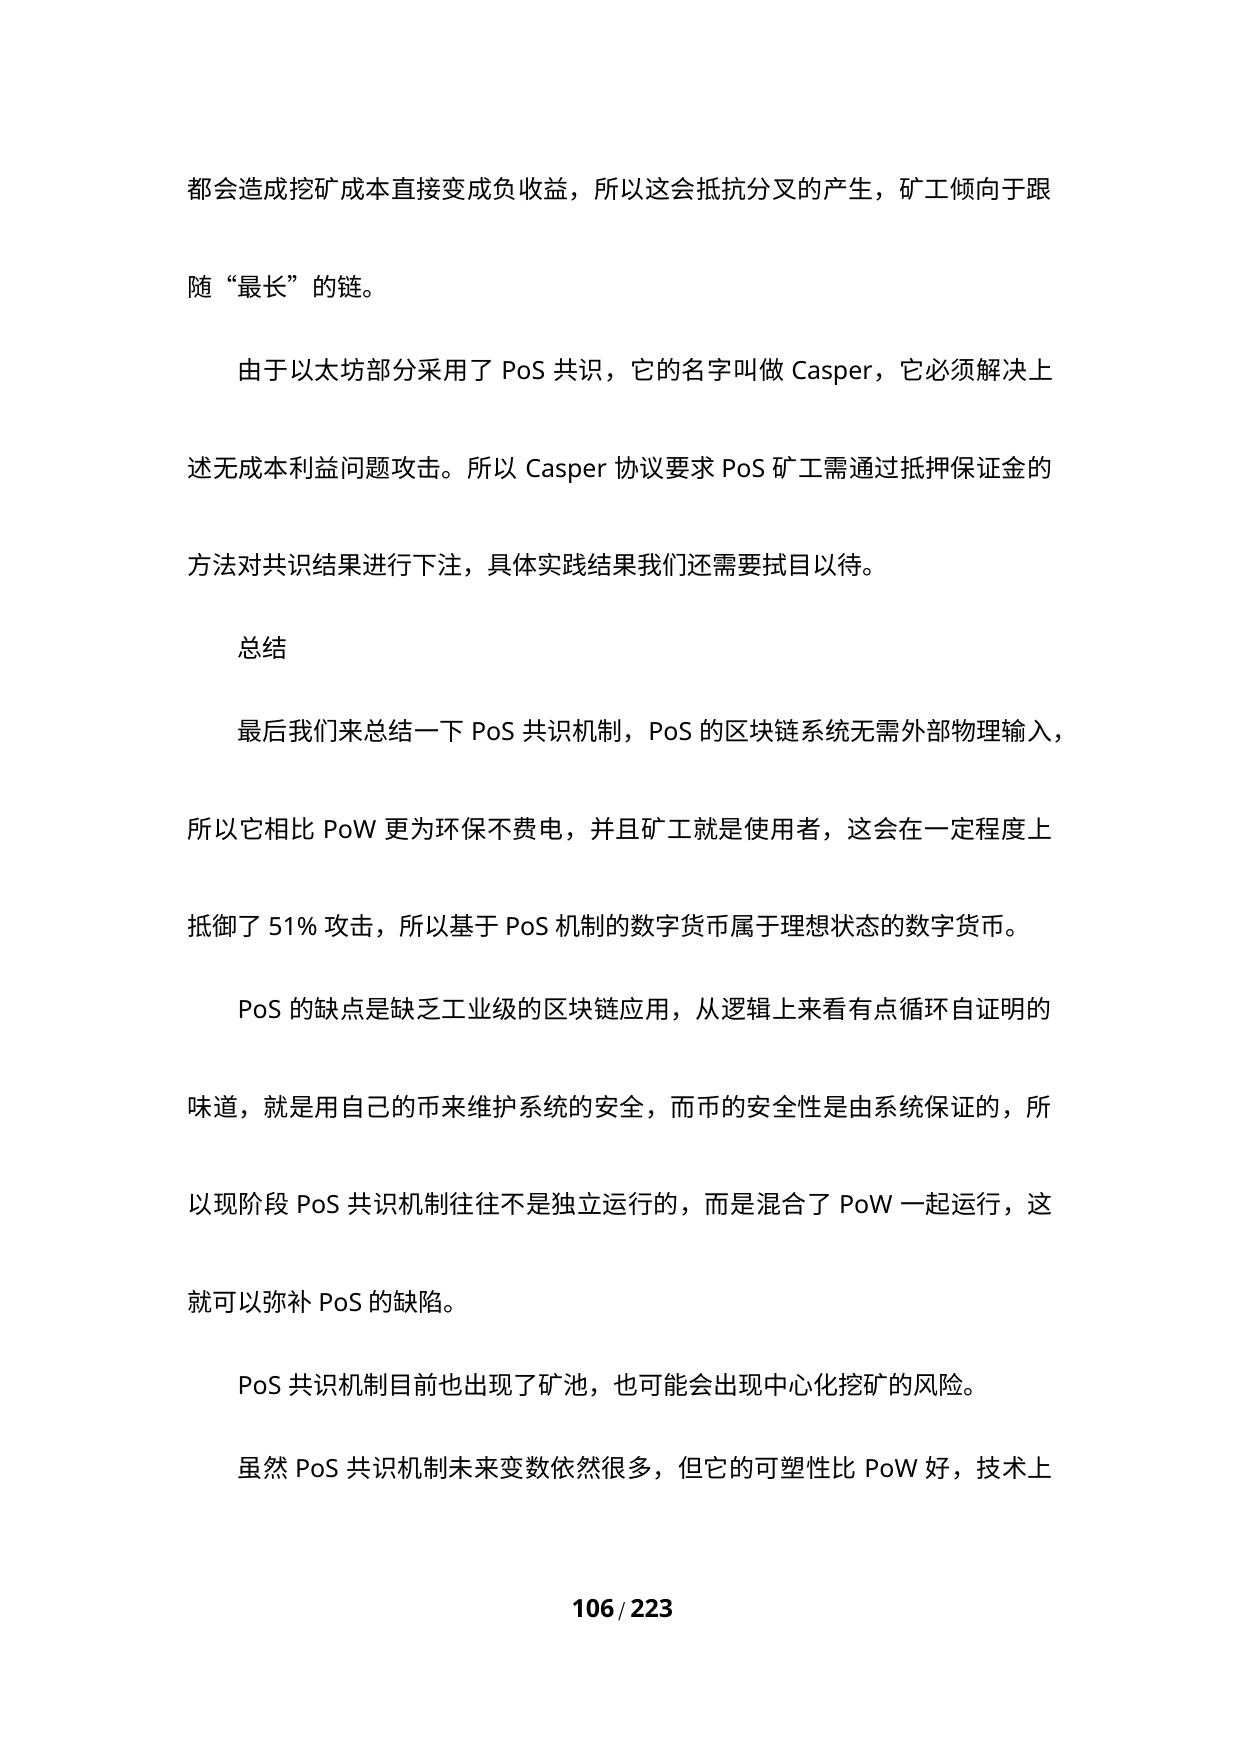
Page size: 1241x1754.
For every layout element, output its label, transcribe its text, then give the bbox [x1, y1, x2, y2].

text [187, 156, 1053, 318]
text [187, 1434, 1053, 1499]
text 由于以太坊部分采用了 PoS 共识，它的名字叫做 Casper，它必须解决上述无成本利益问题攻击。所以 Casper 协议要求PoS 矿工需通过抵押保证金的方法对共识结果进行下注，具体实践结果我们还需要拭目以待。 [187, 336, 1053, 596]
text PoS 共识机制目前也出现了矿池，也可能会出现中心化挖矿的风险。 [187, 1351, 1053, 1416]
text PoS 的缺点是缺乏工业级的区块链应用，从逻辑上来看有点循环自证明的味道，就是用自己的币来维护系统的安全，而币的安全性是由系统保证的，所以现阶段 PoS 共识机制往往不是独立运行的，而是混合了 PoW 一起运行，这就可以弥补 PoS 的缺陷。 [187, 976, 1053, 1333]
text 最后我们来总结一下 PoS 共识机制，PoS 的区块链系统无需外部物理输入，所以它相比 PoW 更为环保不费电，并且矿工就是使用者，这会在一定程度上抵御了 51% 攻击，所以基于 PoS 机制的数字货币属于理想状态的数字货币。 [187, 697, 1053, 957]
text 总结 [187, 614, 1053, 679]
